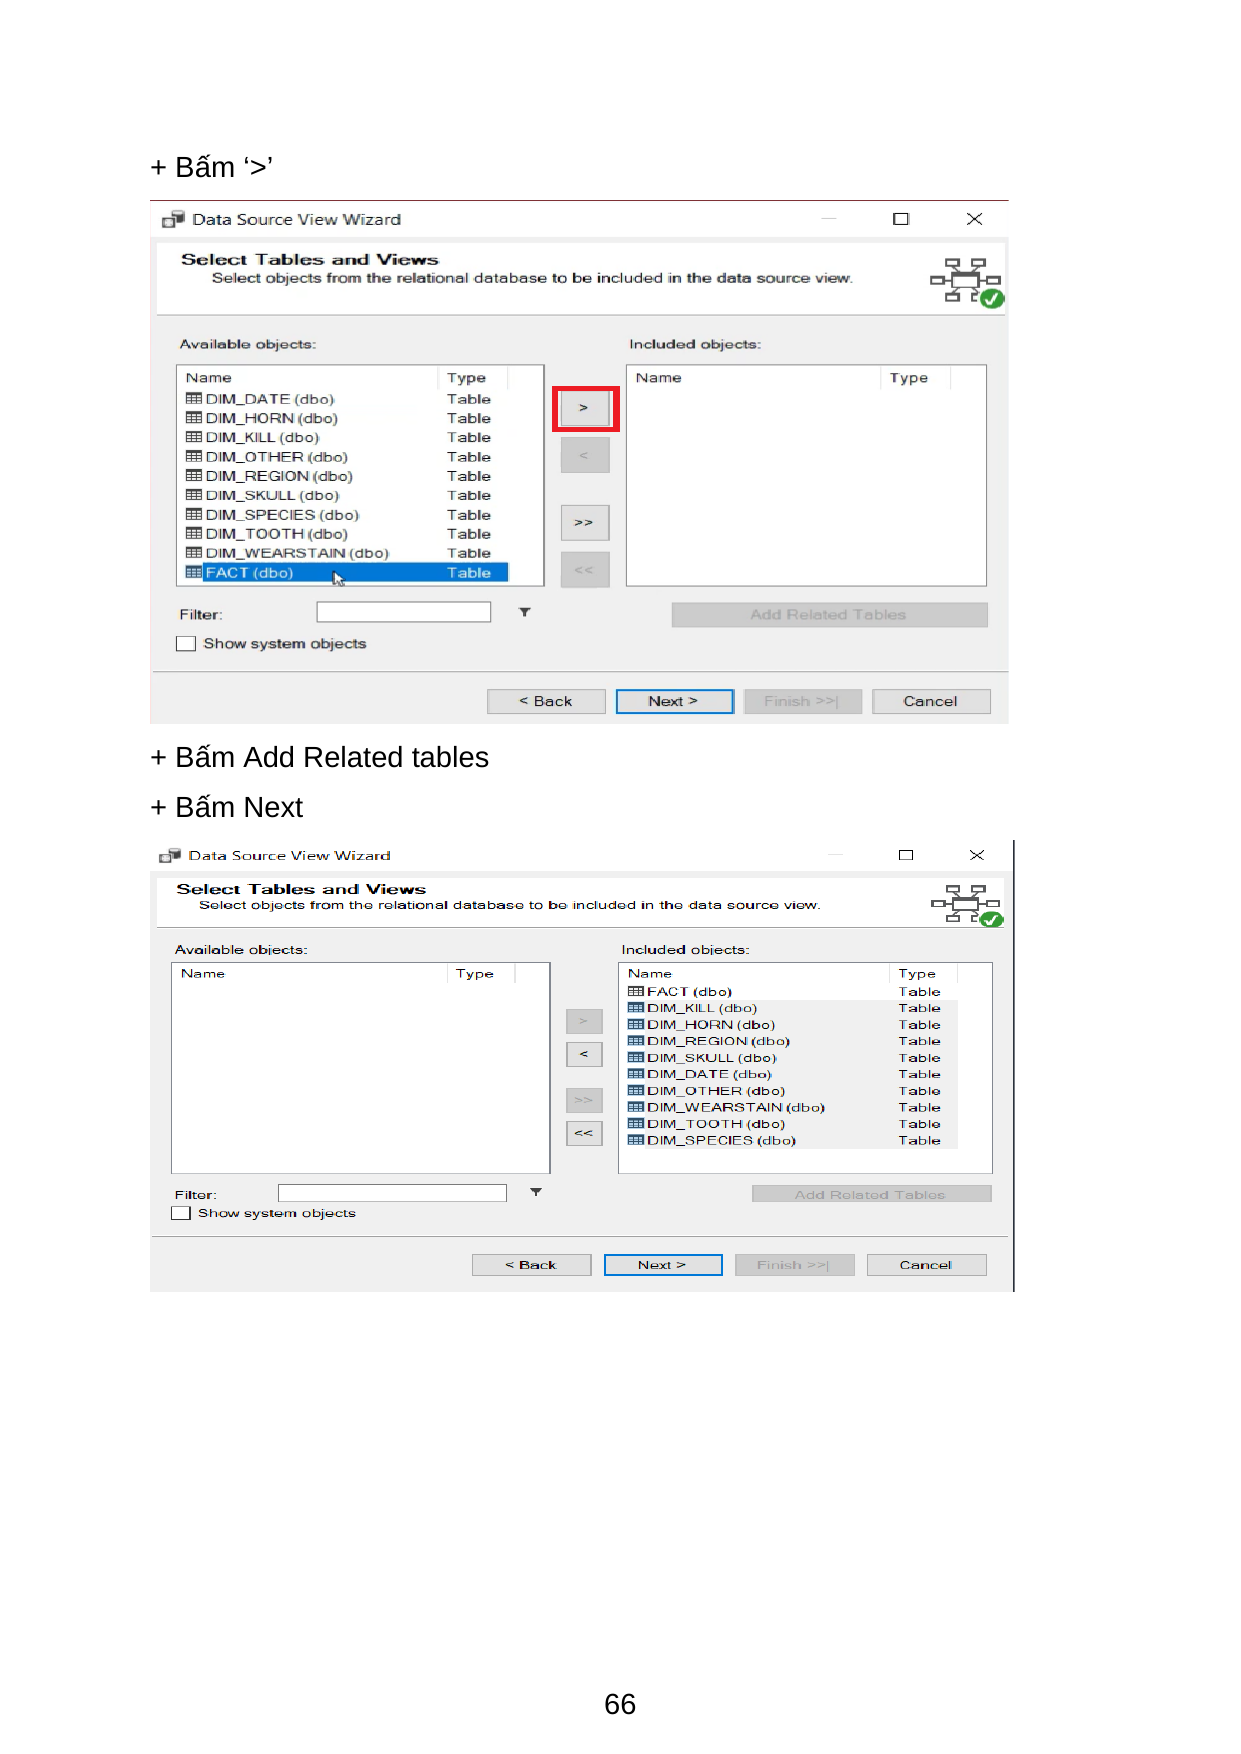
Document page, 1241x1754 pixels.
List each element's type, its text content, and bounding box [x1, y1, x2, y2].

text + Bấm ‘>’ [150, 150, 1090, 183]
picture [150, 840, 1015, 1292]
picture [150, 200, 1009, 724]
text + Bấm Add Related tables [150, 740, 1090, 774]
text + Bấm Next [150, 791, 1090, 824]
